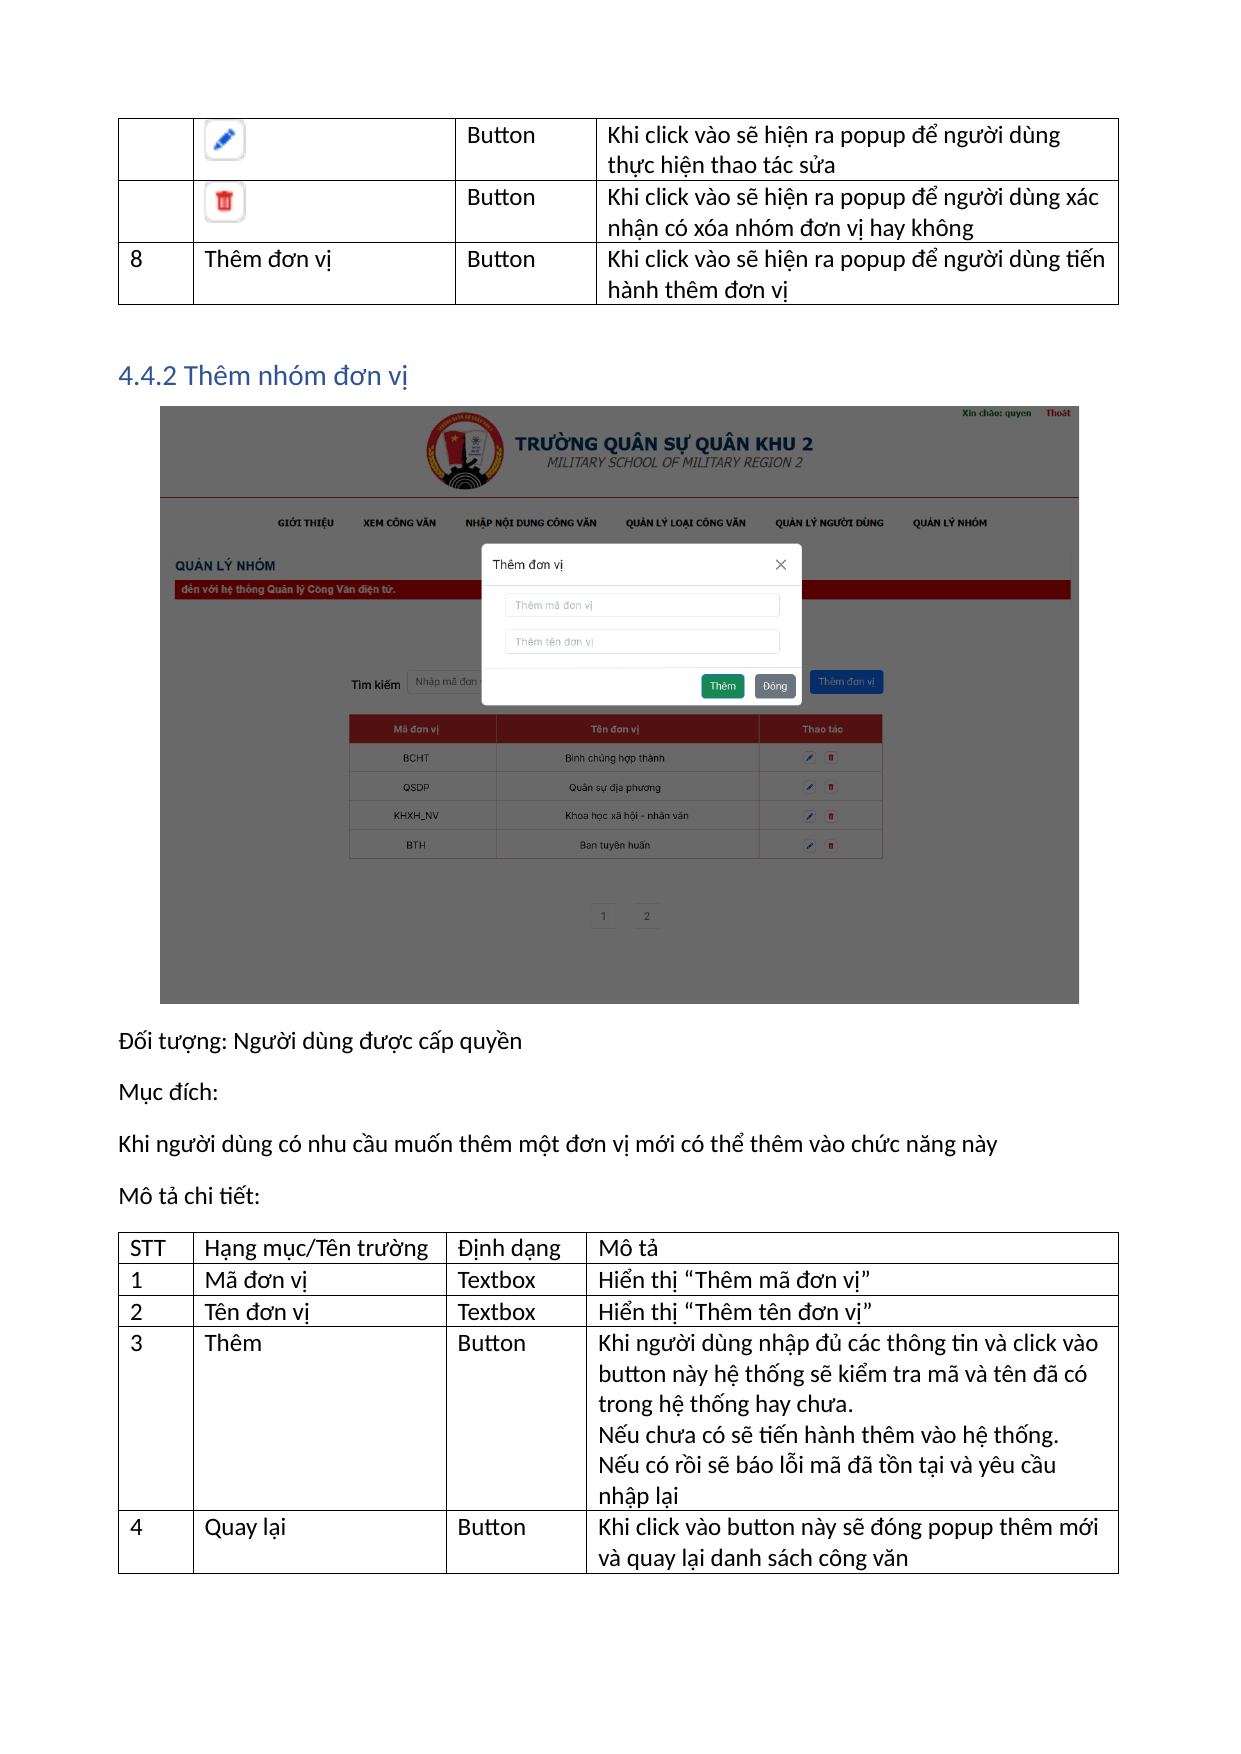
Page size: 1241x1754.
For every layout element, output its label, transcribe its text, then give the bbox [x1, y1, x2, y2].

table_cell Tên đơn vị [194, 1296, 446, 1326]
table_cell Button [456, 119, 596, 180]
table_cell 8 [119, 243, 193, 304]
picture [204, 119, 246, 161]
table_cell 4 [119, 1511, 193, 1572]
text Mô tả chi tiết: [118, 1180, 1118, 1210]
table_cell [194, 119, 455, 180]
picture [204, 181, 246, 223]
text Mục đích: [118, 1077, 1118, 1107]
table_cell Thêm [194, 1327, 446, 1510]
table_cell Khi click vào sẽ hiện ra popup để người dùng tiến hành thêm đơn vị [597, 243, 1118, 304]
table_cell Khi người dùng nhập đủ các thông tin và click vào button này hệ thống sẽ kiểm tra mã và tên đã có trong hệ thống hay chưa. Nếu chưa có sẽ tiến hành thêm vào hệ thống. Nếu có rồi sẽ báo lỗi mã đã tồn tại và yêu cầu nhập lại [587, 1327, 1118, 1510]
table_cell Khi click vào sẽ hiện ra popup để người dùng thực hiện thao tác sửa [597, 119, 1118, 180]
table_cell Hiển thị “Thêm tên đơn vị” [587, 1296, 1118, 1326]
table_cell Button [447, 1327, 586, 1510]
table_cell Button [447, 1511, 586, 1572]
table_cell 1 [119, 1264, 193, 1295]
table_cell Textbox [447, 1296, 586, 1326]
table_cell Hiển thị “Thêm mã đơn vị” [587, 1264, 1118, 1295]
table_cell Quay lại [194, 1511, 446, 1572]
table_cell [194, 181, 455, 242]
table_cell Mã đơn vị [194, 1264, 446, 1295]
table_header STT [119, 1233, 193, 1263]
text Đối tượng: Người dùng được cấp quyền [118, 1025, 1118, 1055]
picture [157, 406, 1080, 1004]
table_header Định dạng [447, 1233, 586, 1263]
table_header Hạng mục/Tên trường [194, 1233, 446, 1263]
table_cell Thêm đơn vị [194, 243, 455, 304]
table_cell [119, 119, 193, 180]
table_header Mô tả [587, 1233, 1118, 1263]
table_cell 3 [119, 1327, 193, 1510]
table_cell Button [456, 181, 596, 242]
table_cell Khi click vào button này sẽ đóng popup thêm mới và quay lại danh sách công văn [587, 1511, 1118, 1572]
text Khi người dùng có nhu cầu muốn thêm một đơn vị mới có thể thêm vào chức năng này [118, 1128, 1118, 1159]
table_cell 2 [119, 1296, 193, 1326]
table_cell Button [456, 243, 596, 304]
table_cell Khi click vào sẽ hiện ra popup để người dùng xác nhận có xóa nhóm đơn vị hay không [597, 181, 1118, 242]
table_cell [119, 181, 193, 242]
subtitle 4.4.2 Thêm nhóm đơn vị [118, 357, 1118, 393]
table_cell Textbox [447, 1264, 586, 1295]
